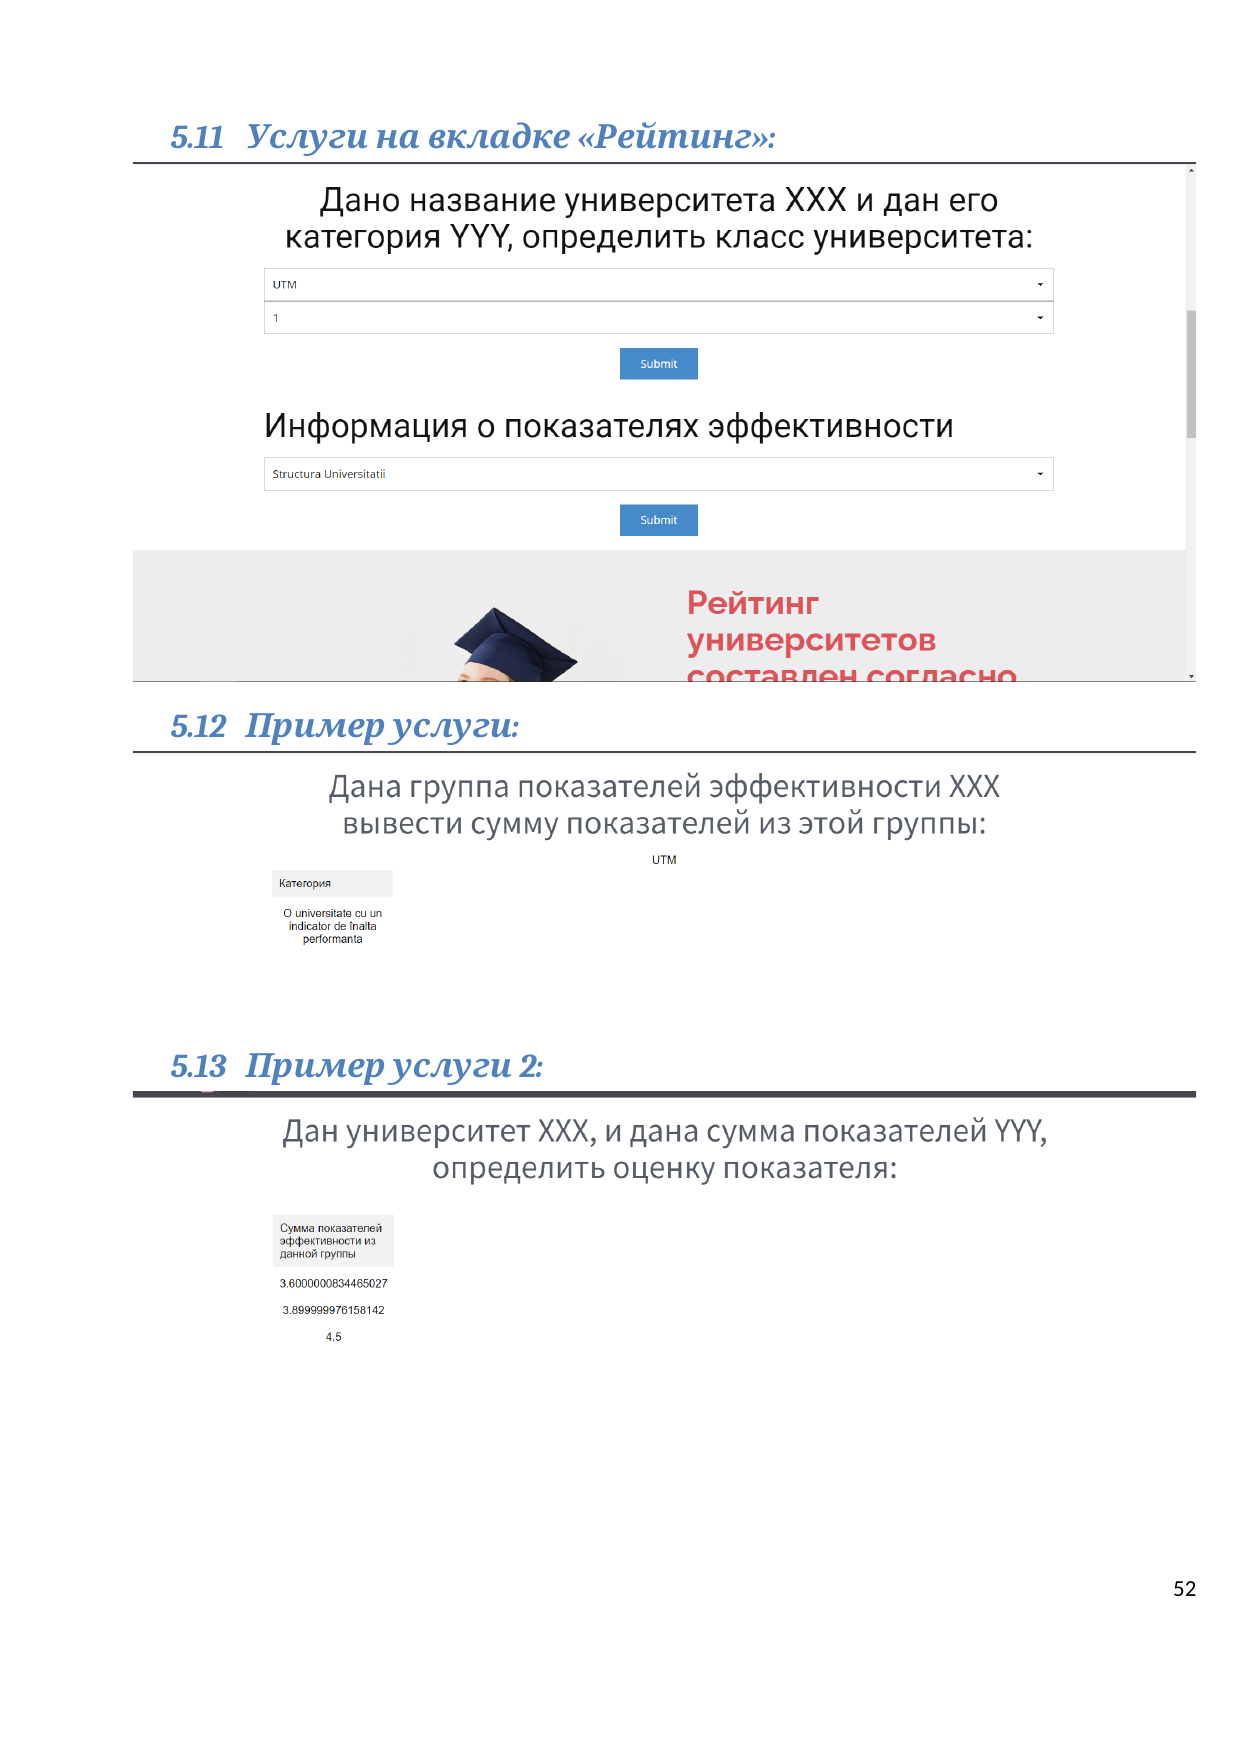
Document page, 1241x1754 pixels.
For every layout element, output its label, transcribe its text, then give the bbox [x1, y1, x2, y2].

subtitle Пример услуги 2: [170, 1048, 1196, 1086]
subtitle Услуги на вкладке «Рейтинг»: [170, 118, 1196, 156]
picture [132, 1091, 1197, 1430]
picture [132, 751, 1197, 1023]
picture [132, 162, 1197, 682]
subtitle Пример услуги: [170, 707, 1196, 745]
